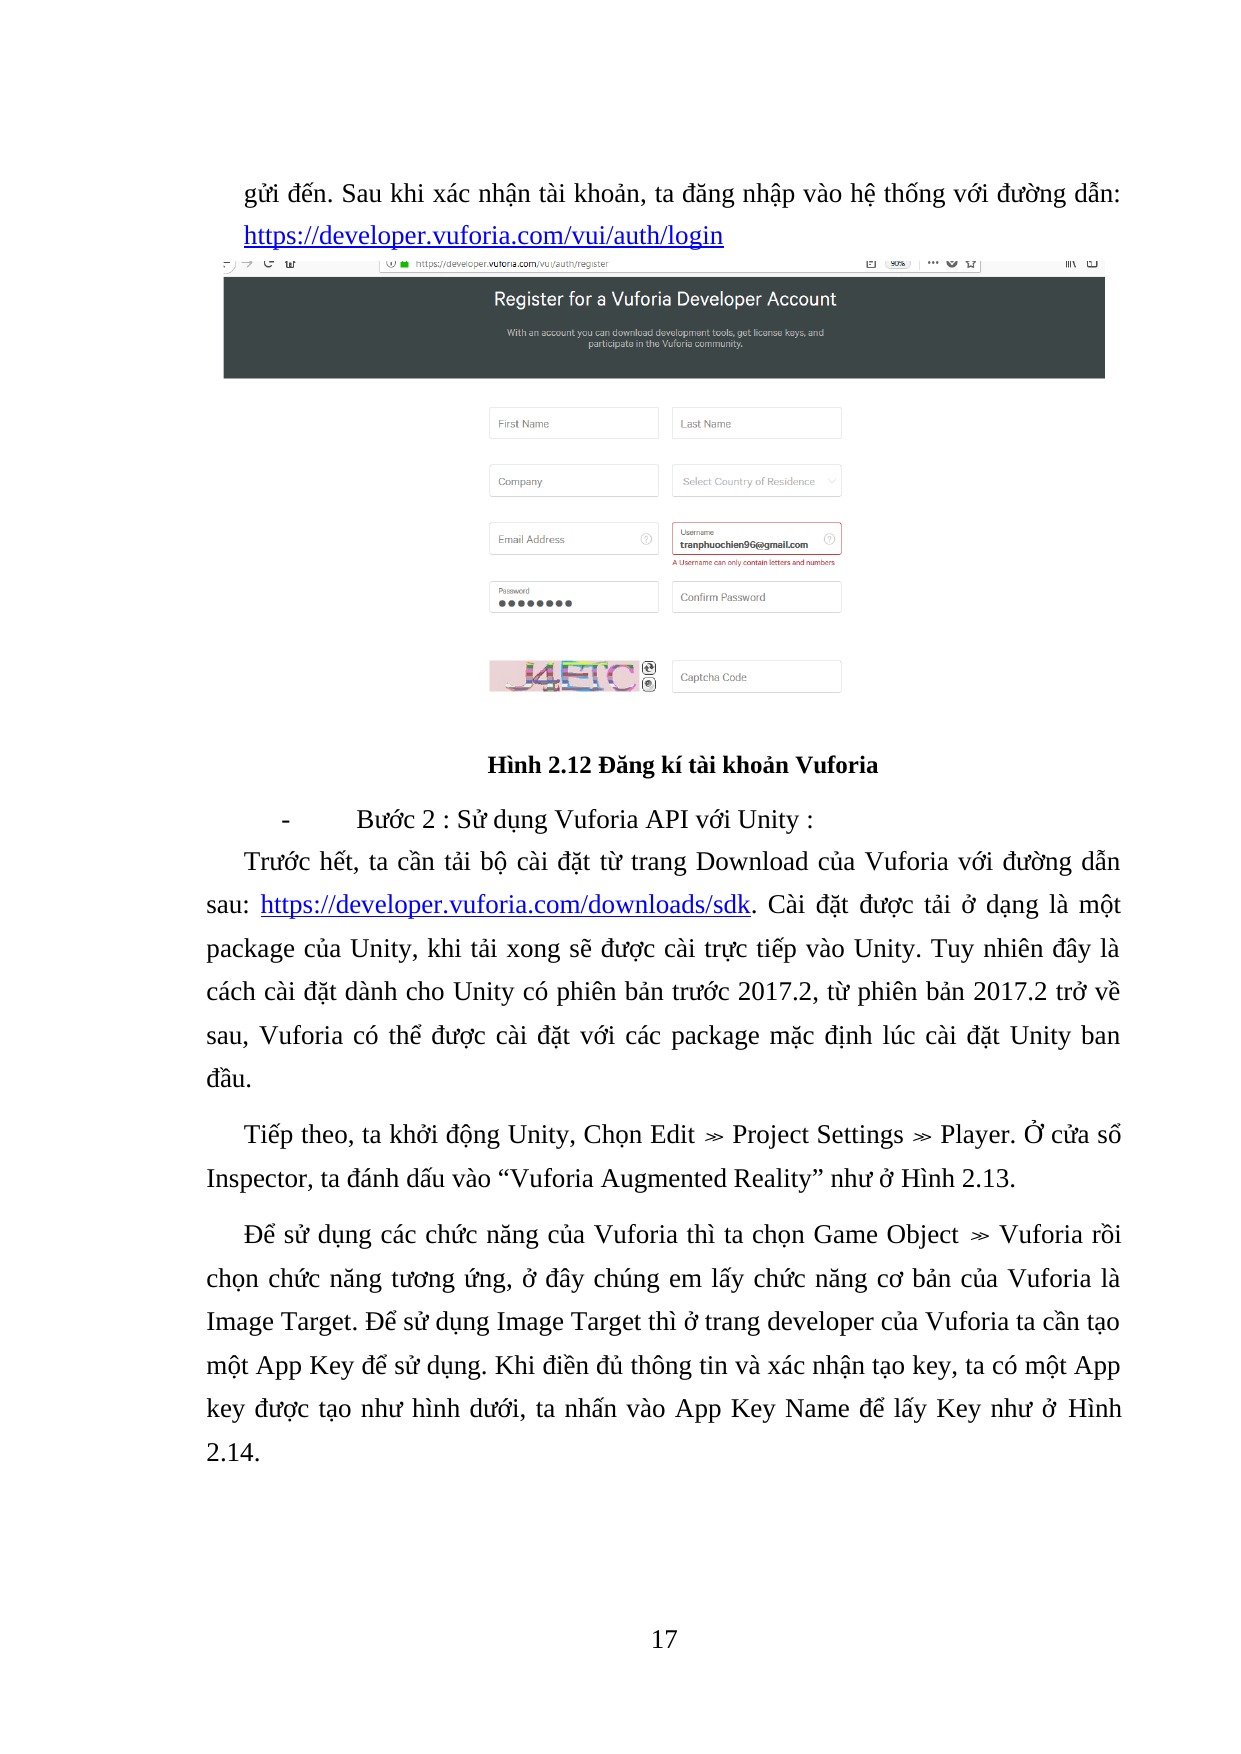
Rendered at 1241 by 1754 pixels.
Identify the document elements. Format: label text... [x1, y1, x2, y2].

picture [223, 261, 1105, 726]
text Trước hết, ta cần tải bộ cài đặt từ trang Download của Vuforia với đường dẫn sau: https://developer.vuforia.com/downloads/sdk. Cài đặt được tải ở dạng là một package của Unity, khi tải xong sẽ được cài trực tiếp vào Unity. Tuy nhiên đây là cách cài đặt dành cho Unity có phiên bản trước 2017.2, từ phiên bản 2017.2 trở về sau, Vuforia có thể được cài đặt với các package mặc định lúc cài đặt Unity ban đầu. [206, 845, 1122, 1094]
text Bước 2 : Sử dụng Vuforia API với Unity : [244, 803, 1122, 834]
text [244, 177, 1122, 250]
